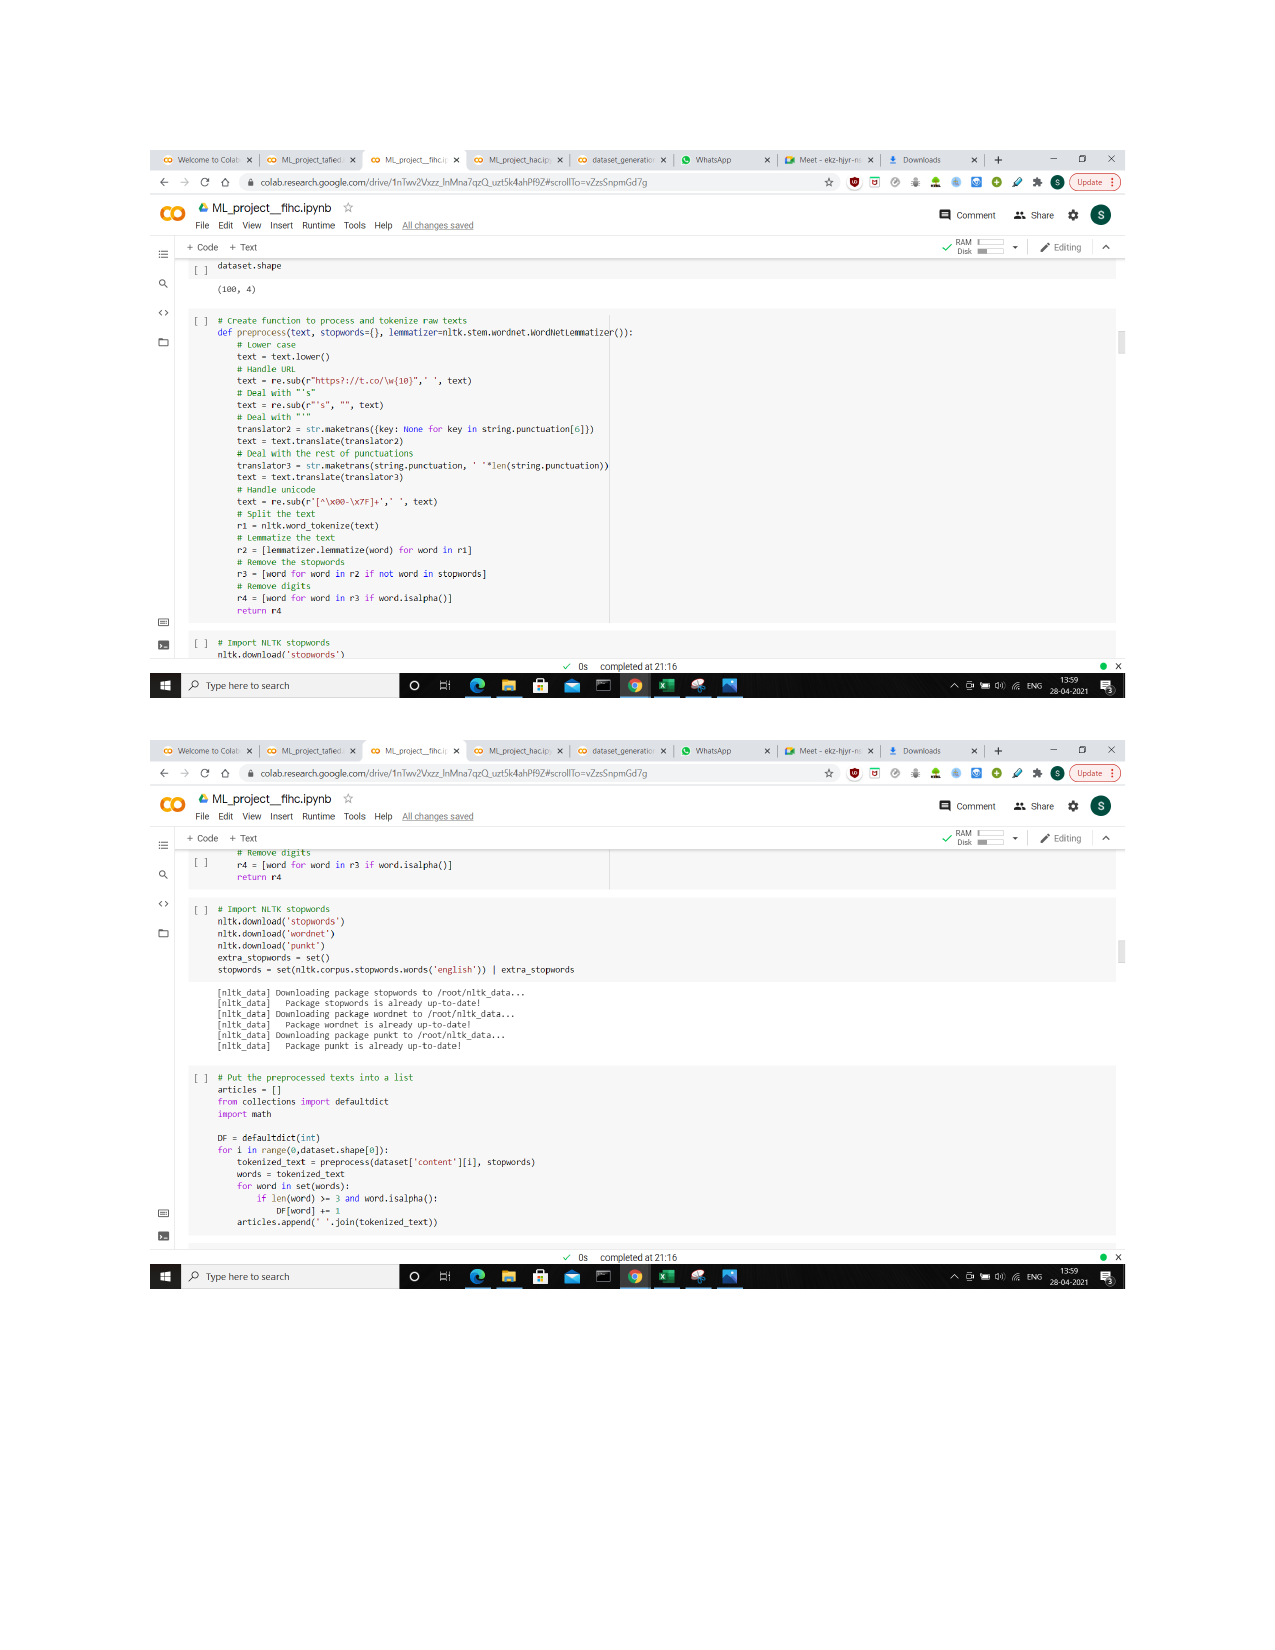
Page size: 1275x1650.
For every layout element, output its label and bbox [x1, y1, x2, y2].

picture [150, 150, 1125, 698]
picture [150, 740, 1125, 1289]
